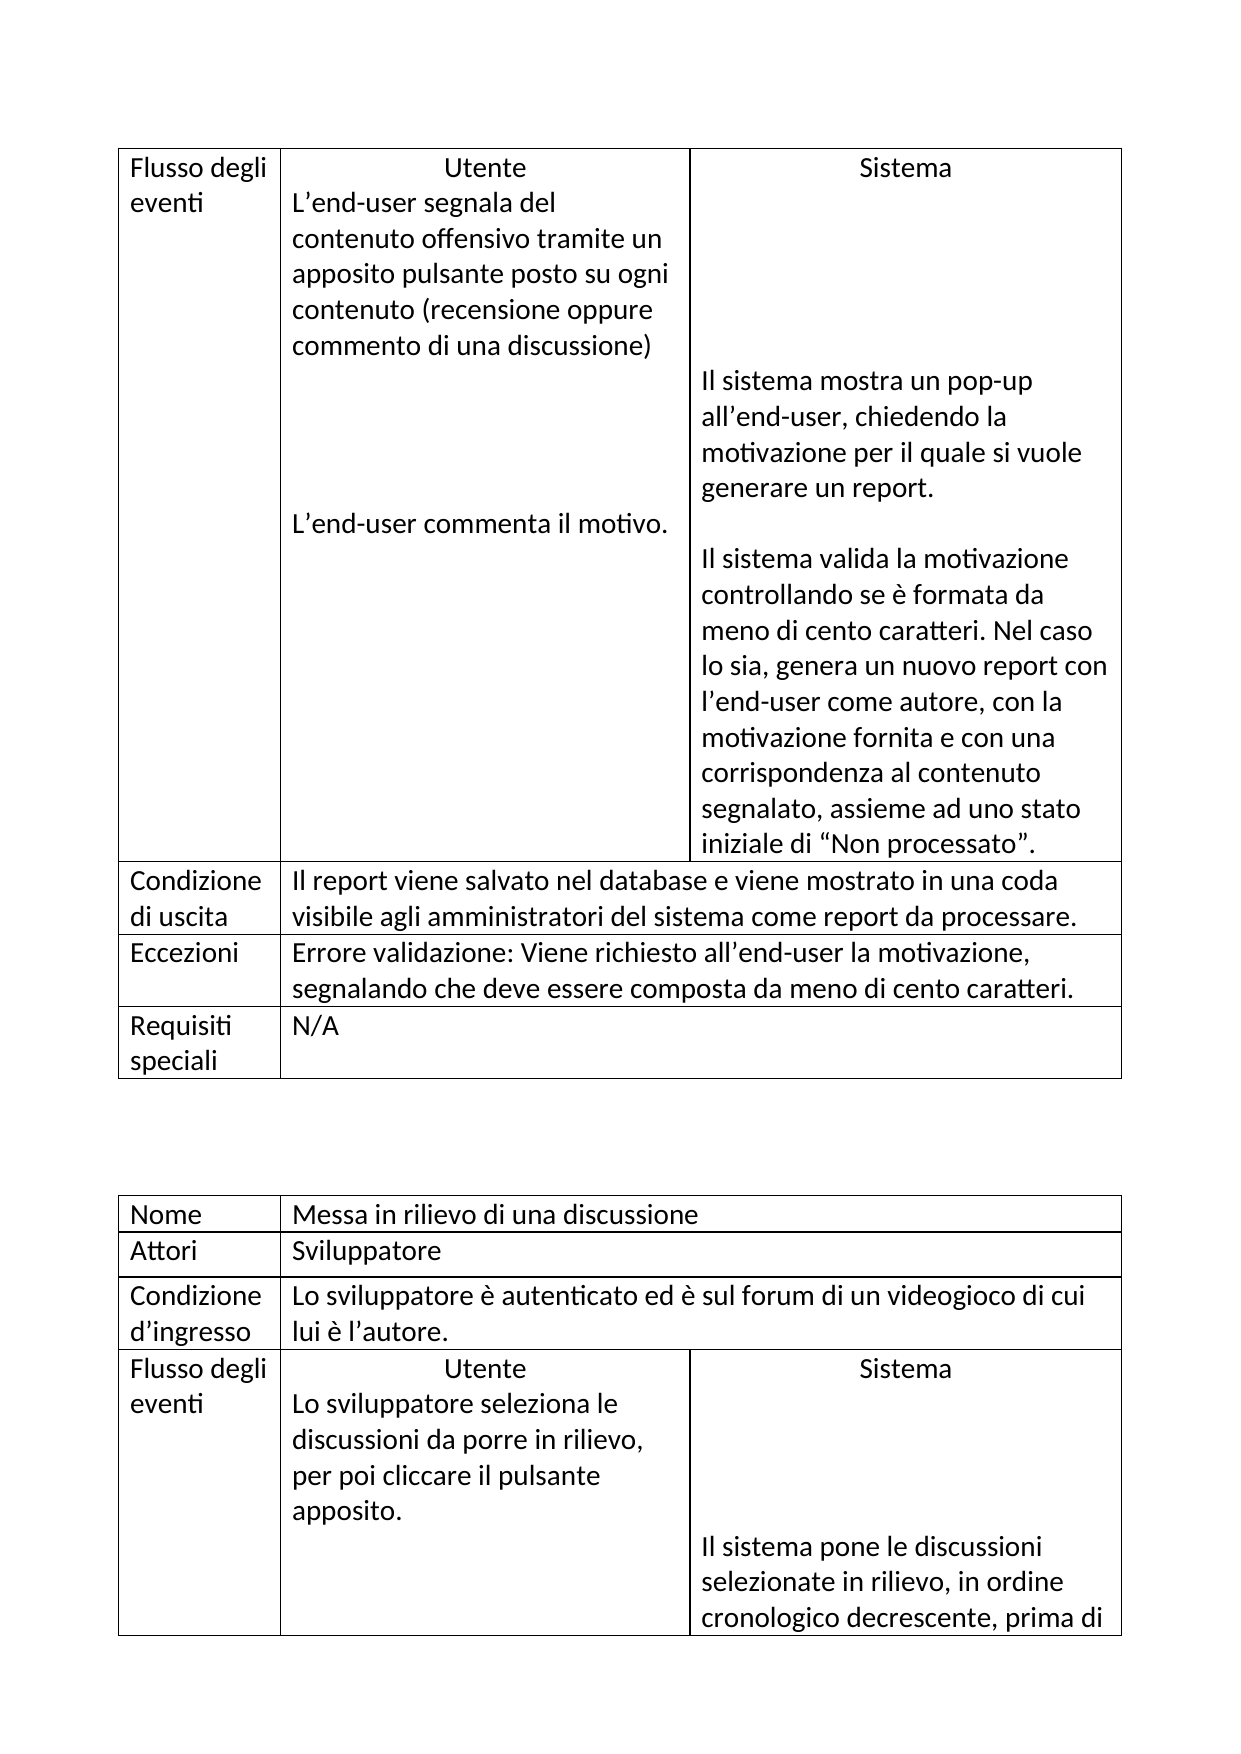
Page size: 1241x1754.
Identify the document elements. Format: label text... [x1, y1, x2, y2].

table_cell Requisiti speciali [119, 1007, 280, 1078]
table_cell Errore validazione: Viene richiesto all’end-user la motivazione, segnalando che deve essere composta da meno di cento caratteri. [281, 935, 1121, 1006]
table_cell Sistema Il sistema mostra un pop-up all’end-user, chiedendo la motivazione per il quale si vuole generare un report. Il sistema valida la motivazione controllando se è formata da meno di cento caratteri. Nel caso lo sia, genera un nuovo report con l’end-user come autore, con la motivazione fornita e con una corrispondenza al contenuto segnalato, assieme ad uno stato iniziale di “Non processato”. [691, 149, 1121, 861]
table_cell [691, 1350, 1121, 1635]
table_header Messa in rilievo di una discussione [281, 1196, 1121, 1231]
table_cell Flusso degli eventi [119, 149, 280, 861]
table_header Nome [119, 1196, 280, 1231]
table_cell Utente L’end-user segnala del contenuto offensivo tramite un apposito pulsante posto su ogni contenuto (recensione oppure commento di una discussione) L’end-user commenta il motivo. [281, 149, 689, 861]
table_cell Eccezioni [119, 935, 280, 1006]
table_cell Flusso degli eventi [119, 1350, 280, 1635]
table_cell Condizione di uscita [119, 862, 280, 933]
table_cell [281, 1350, 689, 1635]
table_cell Sviluppatore [281, 1233, 1121, 1276]
table_cell Il report viene salvato nel database e viene mostrato in una coda visibile agli amministratori del sistema come report da processare. [281, 862, 1121, 933]
table_cell Attori [119, 1233, 280, 1276]
table_cell Lo sviluppatore è autenticato ed è sul forum di un videogioco di cui lui è l’autore. [281, 1278, 1121, 1349]
table_cell N/A [281, 1007, 1121, 1078]
table_cell Condizione d’ingresso [119, 1278, 280, 1349]
